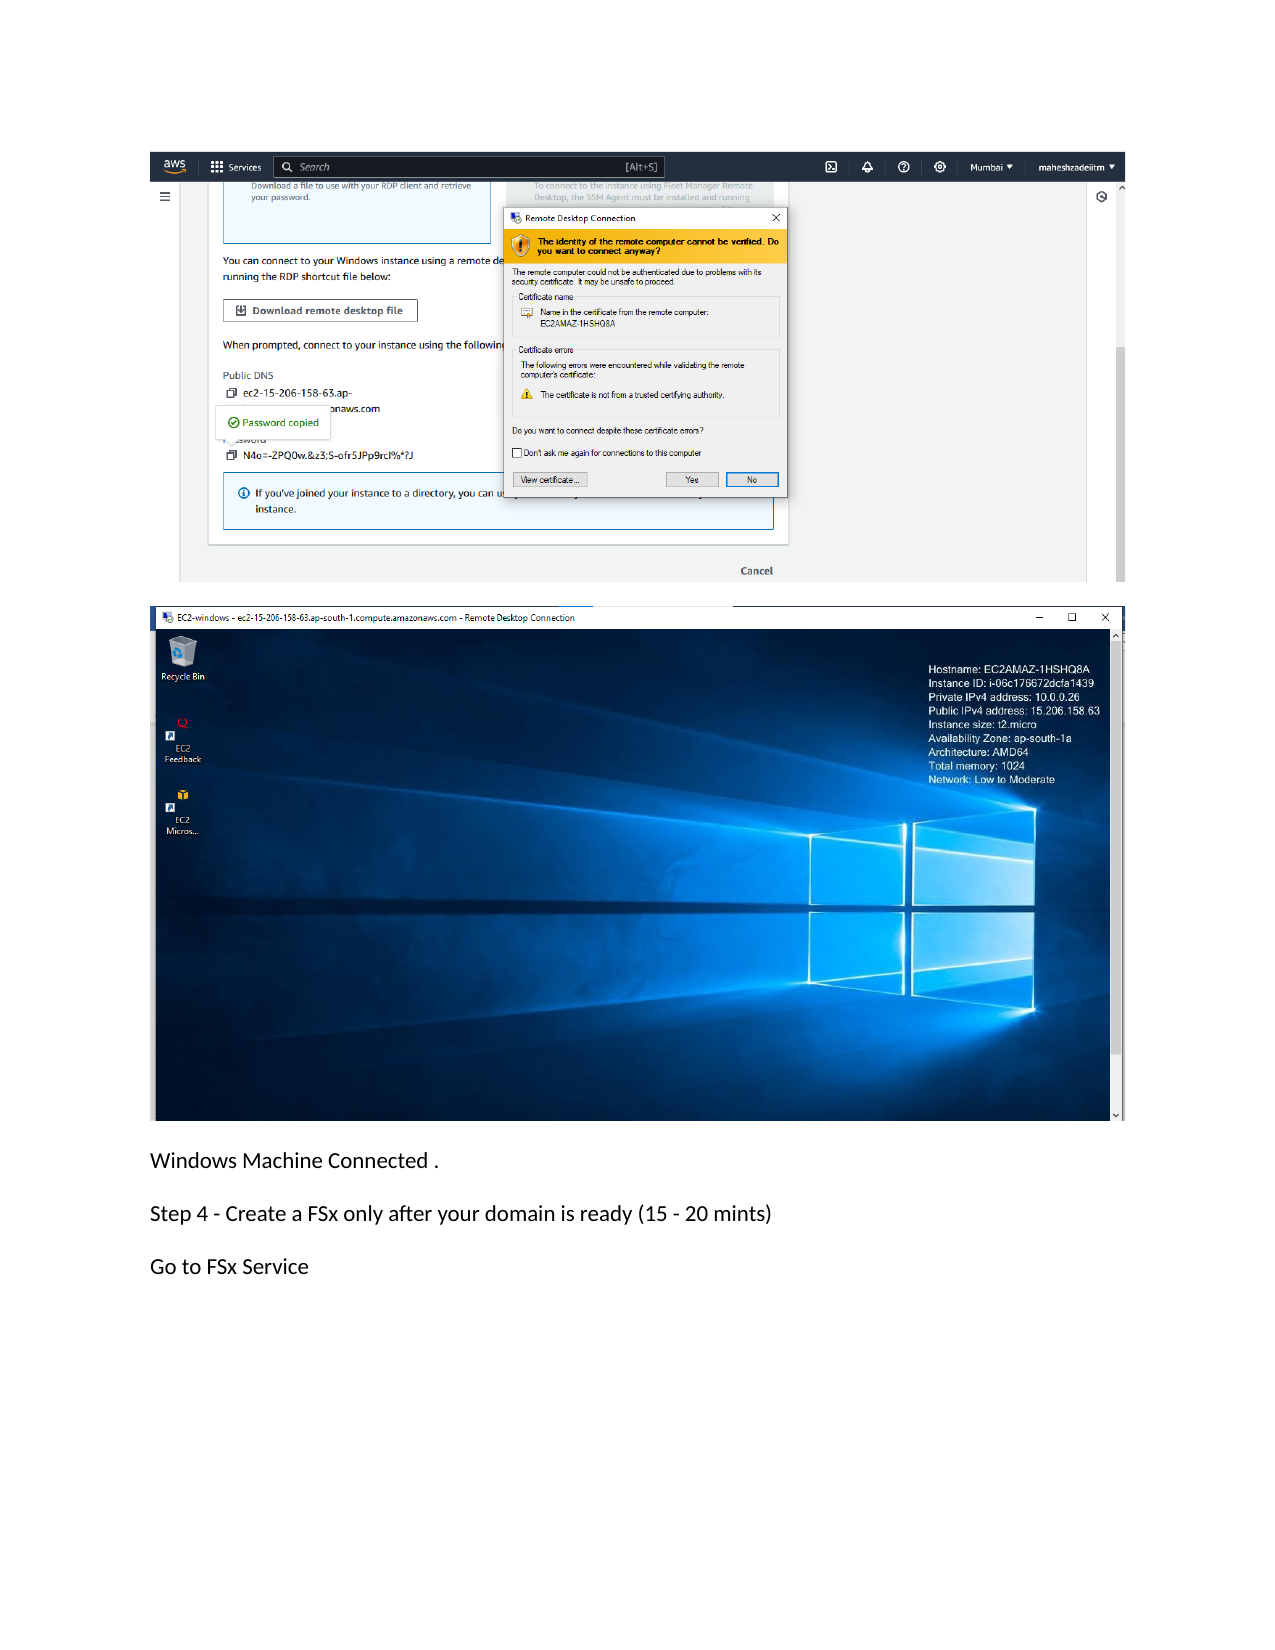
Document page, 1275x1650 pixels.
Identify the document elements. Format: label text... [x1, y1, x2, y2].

text Go to FSx Service [150, 1252, 1125, 1280]
picture [150, 606, 1125, 1121]
picture [150, 150, 1125, 582]
text Step 4 - Create a FSx only after your domain is ready (15 - 20 mints) [150, 1199, 1125, 1227]
text Windows Machine Connected . [150, 1146, 1125, 1174]
